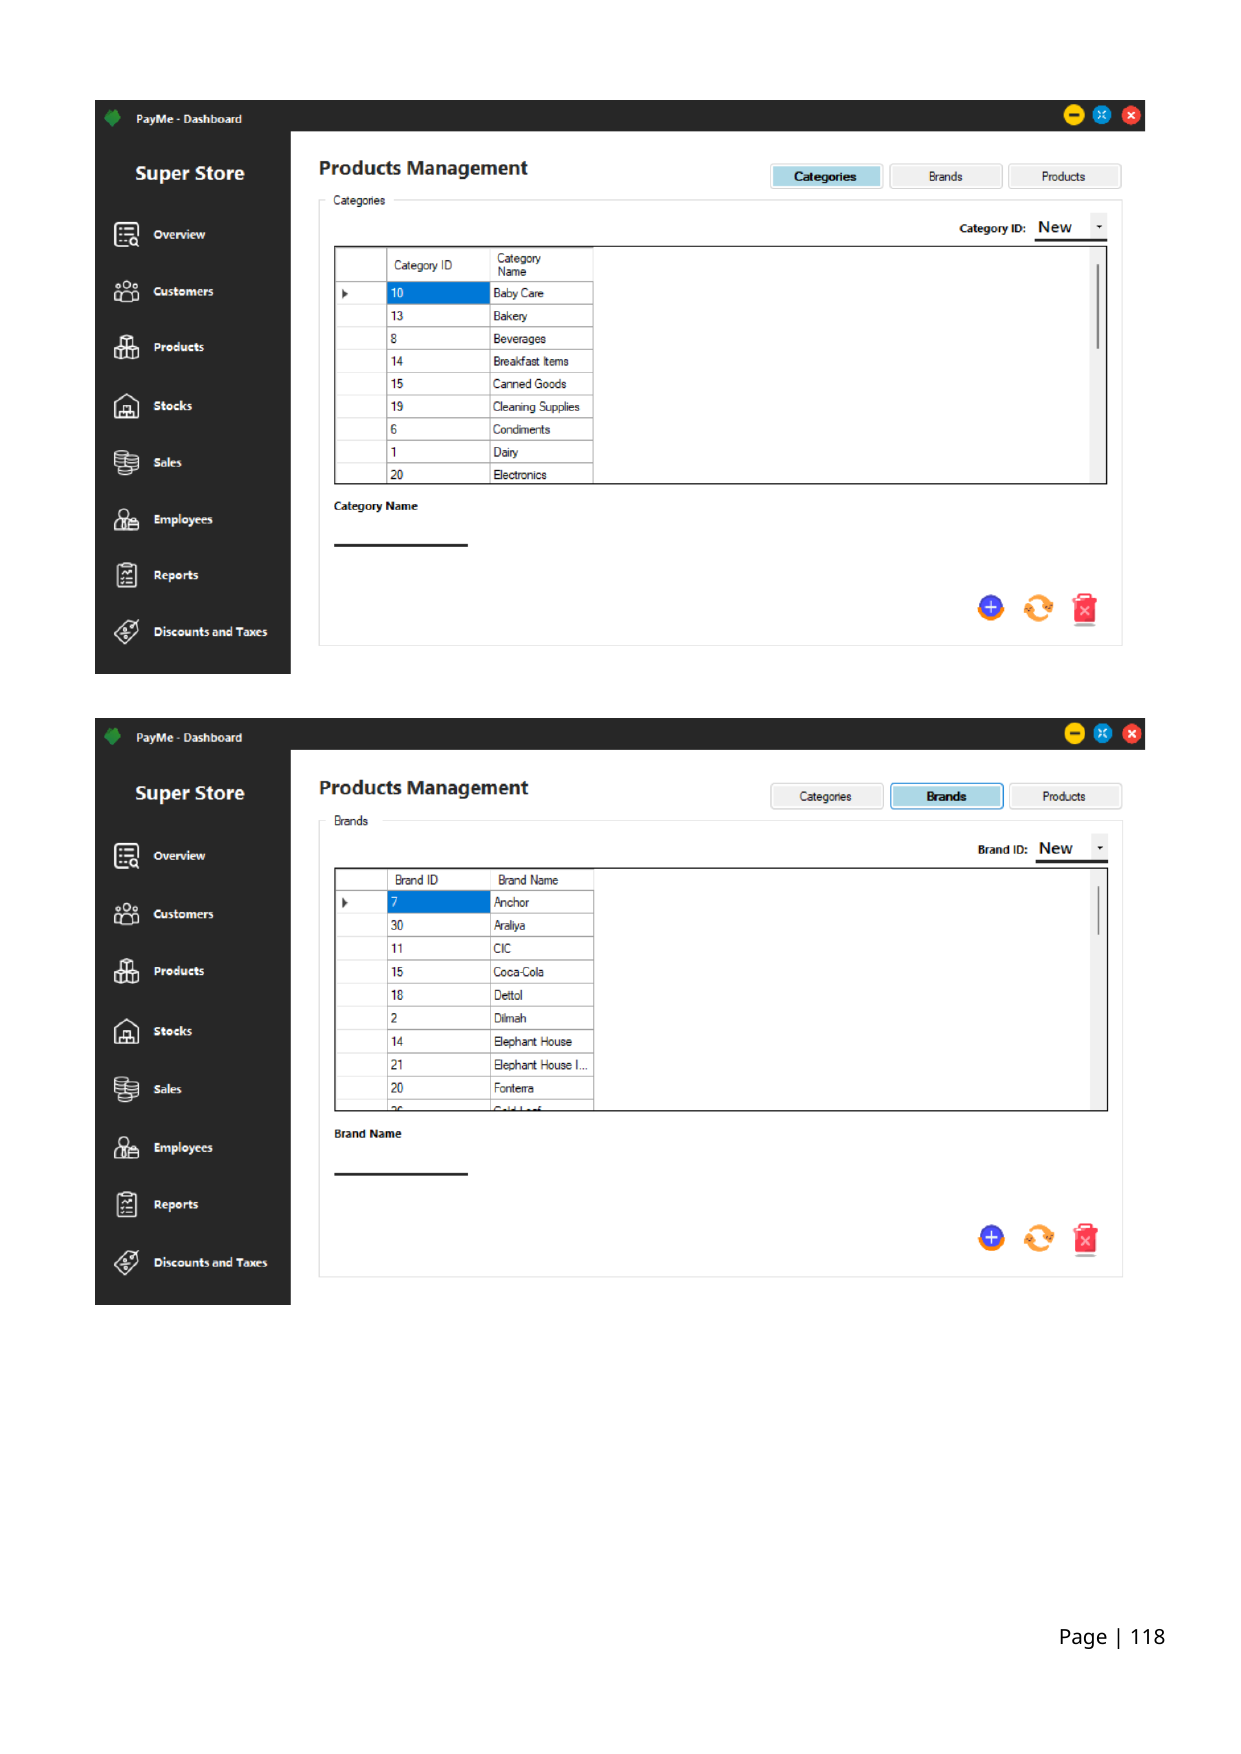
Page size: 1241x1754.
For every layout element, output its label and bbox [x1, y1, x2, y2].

picture [95, 718, 1146, 1305]
picture [95, 100, 1146, 674]
